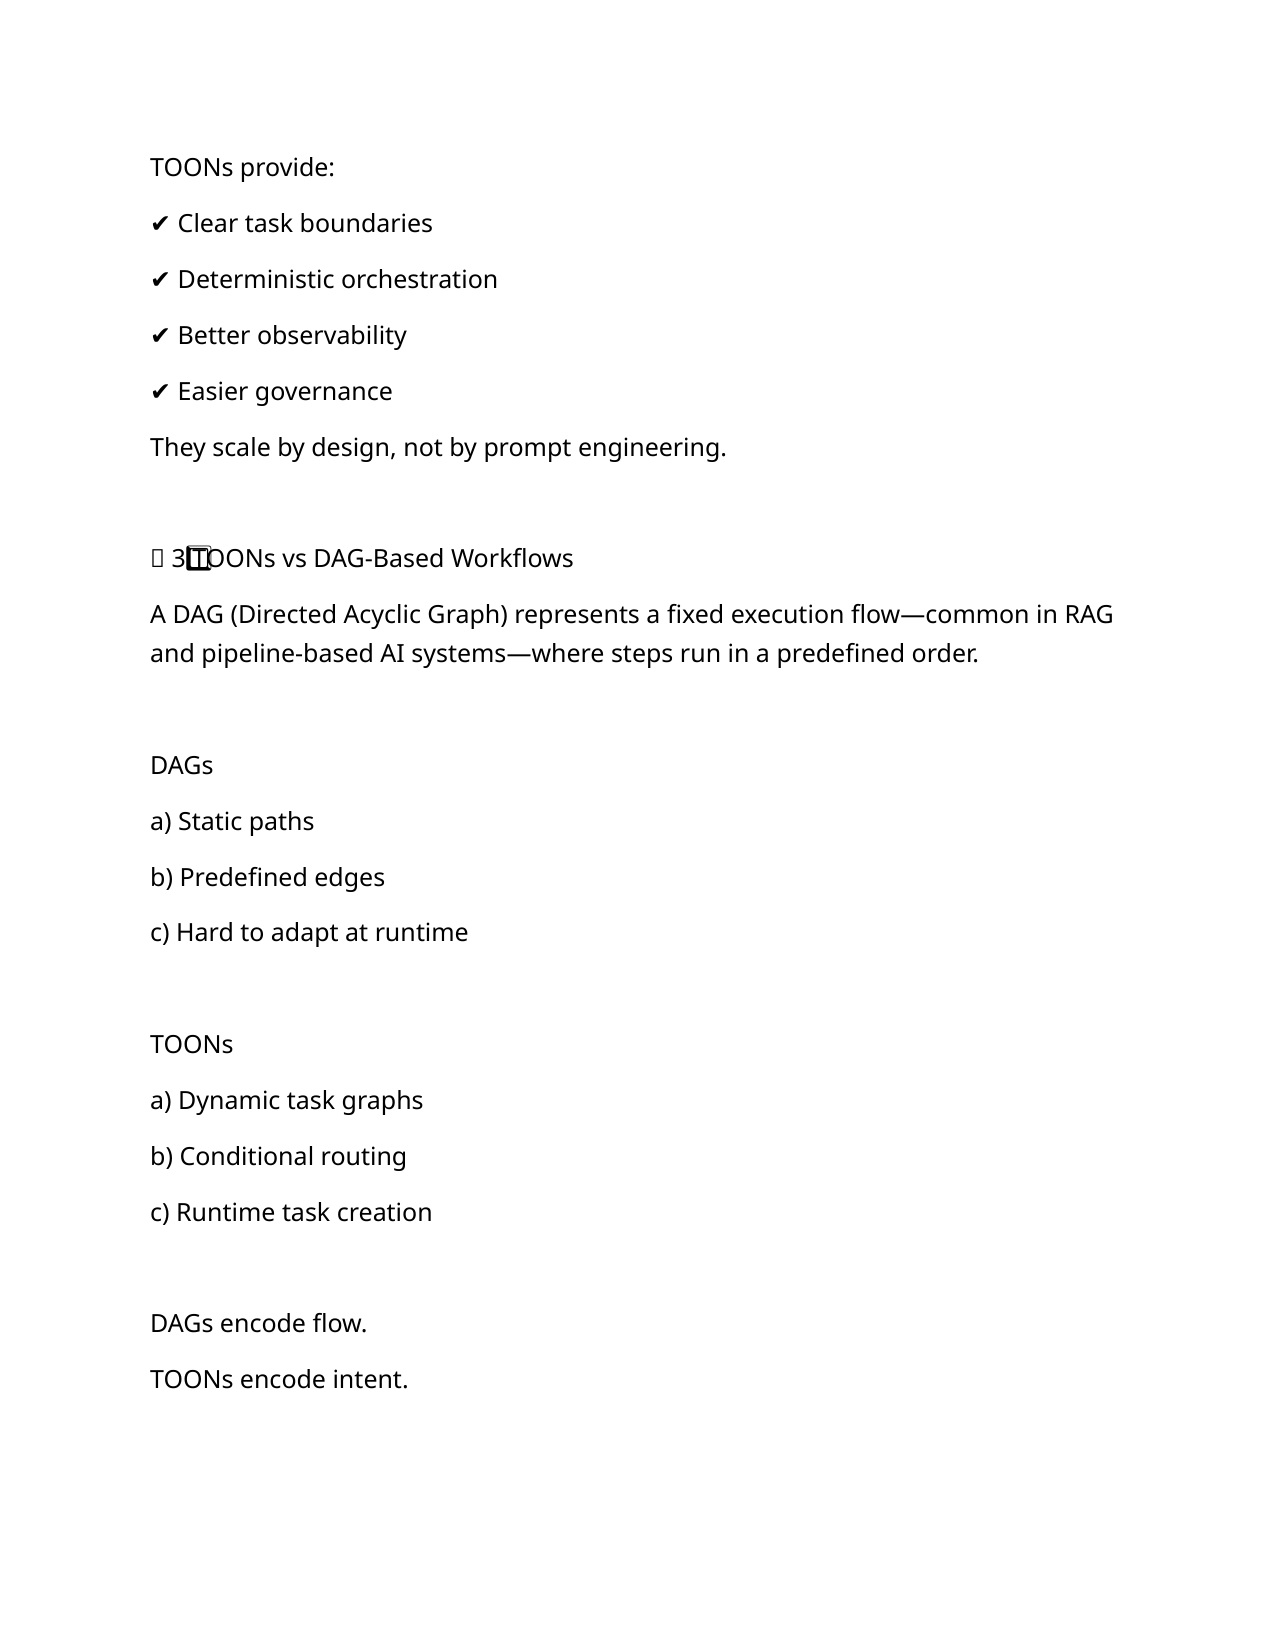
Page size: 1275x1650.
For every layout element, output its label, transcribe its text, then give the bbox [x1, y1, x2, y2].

text c) Hard to adapt at runtime [150, 915, 1125, 949]
text TOONs [150, 1027, 1125, 1061]
text c) Runtime task creation [150, 1194, 1125, 1228]
text a) Dynamic task graphs [150, 1082, 1125, 1117]
text 🔵 3️⃣ TOONs vs DAG-Based Workflows [150, 541, 1125, 575]
text ✔ Clear task boundaries [150, 206, 1125, 240]
text ✔ Better observability [150, 317, 1125, 352]
text ✔ Deterministic orchestration [150, 262, 1125, 296]
text DAGs encode flow. [150, 1306, 1125, 1340]
text b) Conditional routing [150, 1138, 1125, 1172]
text They scale by design, not by prompt engineering. [150, 429, 1125, 463]
text DAGs [150, 747, 1125, 782]
text TOONs encode intent. [150, 1362, 1125, 1396]
text TOONs provide: [150, 150, 1125, 184]
text b) Predefined edges [150, 859, 1125, 893]
text a) Static paths [150, 803, 1125, 837]
text ✔ Easier governance [150, 373, 1125, 407]
text A DAG (Directed Acyclic Graph) represents a fixed execution flow—common in RAG and pipeline-based AI systems—where steps run in a predefined order. [150, 597, 1125, 670]
